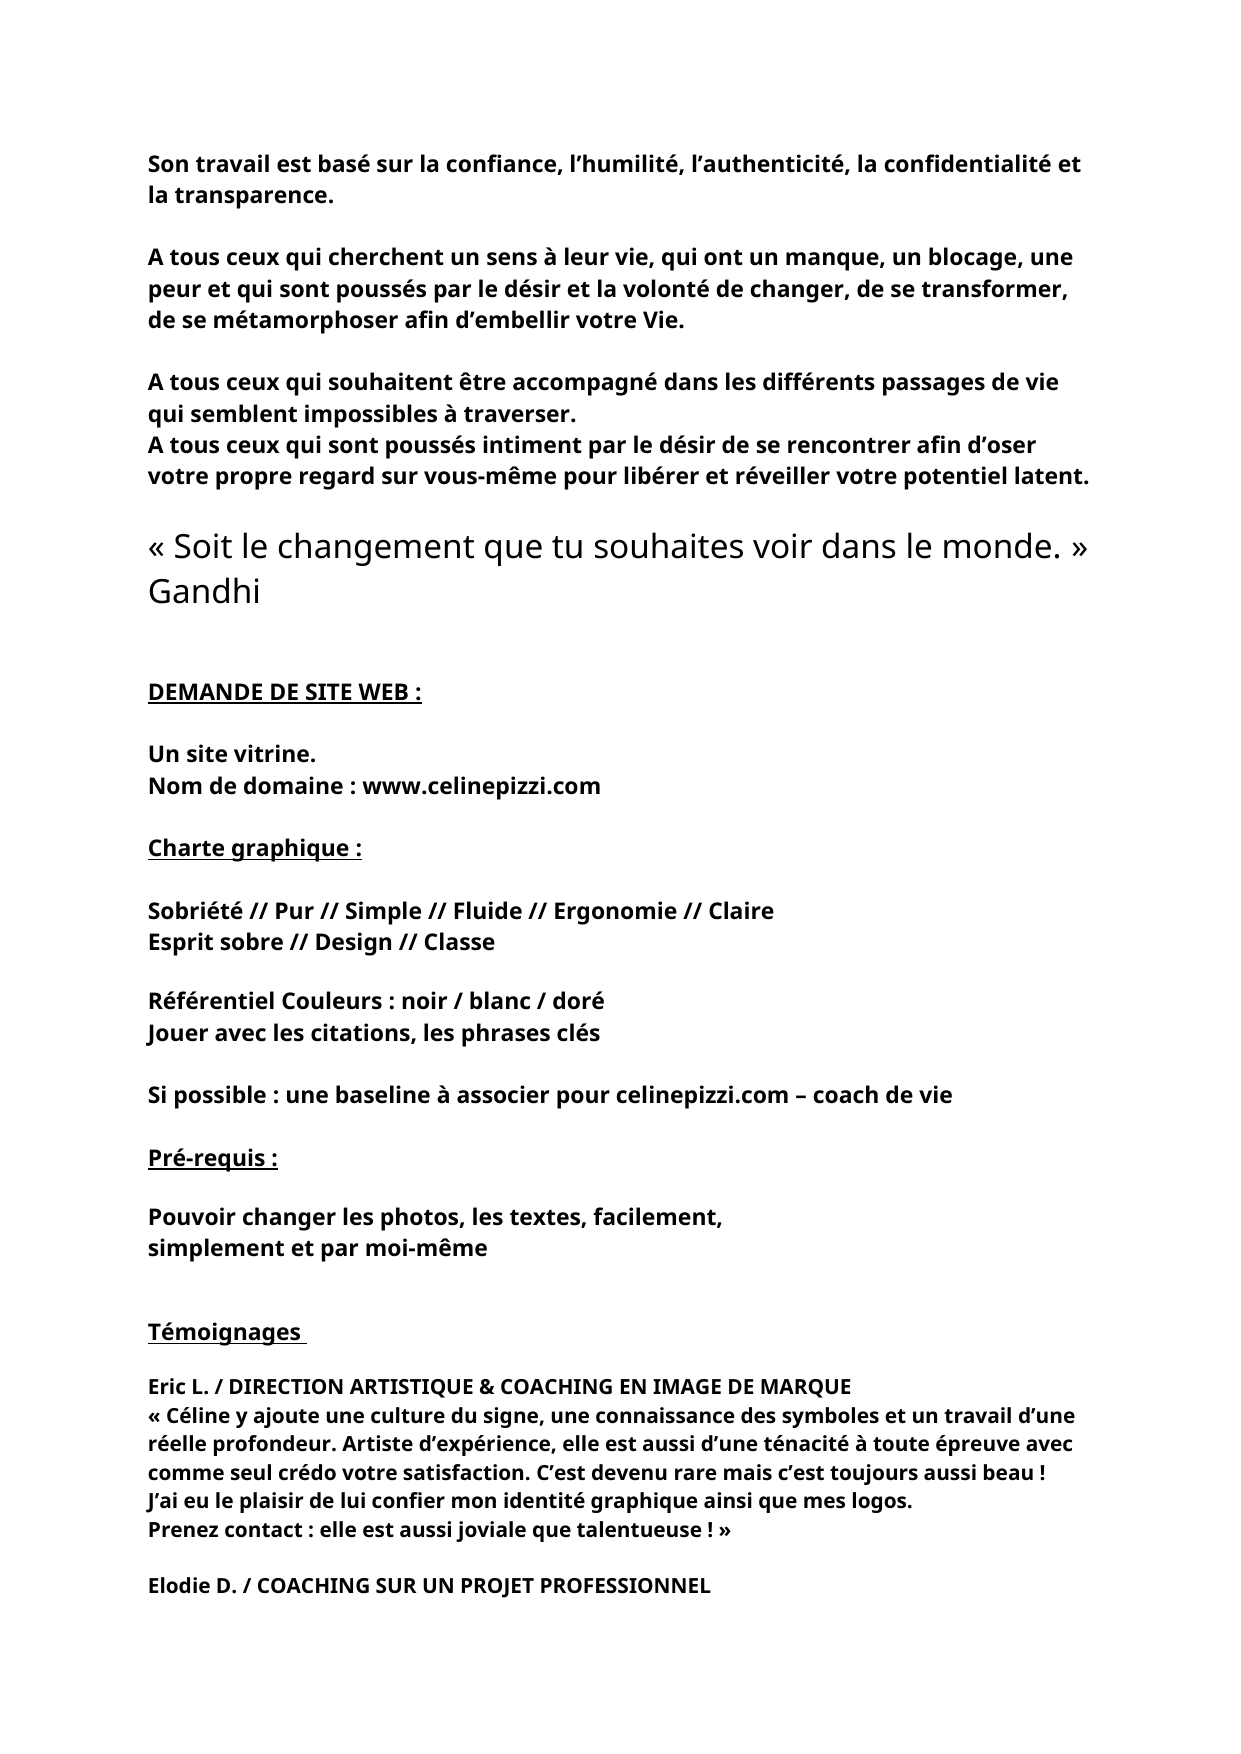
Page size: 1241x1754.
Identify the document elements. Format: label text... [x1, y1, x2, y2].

text Référentiel Couleurs : noir / blanc / doré [148, 985, 1093, 1016]
text DEMANDE DE SITE WEB : [148, 676, 1093, 707]
text Pouvoir changer les photos, les textes, facilement, simplement et par moi-même [148, 1201, 1093, 1291]
text Pré-requis : [148, 1141, 1093, 1201]
text « Soit le changement que tu souhaites voir dans le monde. » Gandhi [148, 523, 1093, 613]
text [148, 1372, 1093, 1600]
text Un site vitrine. Nom de domaine : www.celinepizzi.com [148, 738, 1093, 801]
text Témoignages [148, 1316, 1093, 1347]
text A tous ceux qui cherchent un sens à leur vie, qui ont un manque, un blocage, une peur et qui sont poussés par le désir et la volonté de changer, de se transformer, de se métamorphoser afin d’embellir votre Vie. [148, 241, 1093, 335]
text Esprit sobre // Design // Classe [148, 926, 1093, 985]
text Sobriété // Pur // Simple // Fluide // Ergonomie // Claire [148, 895, 1093, 926]
text A tous ceux qui souhaitent être accompagné dans les différents passages de vie qui semblent impossibles à traverser. [148, 366, 1093, 429]
text Charte graphique : [148, 832, 1093, 863]
text Son travail est basé sur la confiance, l’humilité, l’authenticité, la confidentialité et la transparence. [148, 148, 1093, 210]
text Si possible : une baseline à associer pour celinepizzi.com – coach de vie [148, 1079, 1093, 1110]
text A tous ceux qui sont poussés intiment par le désir de se rencontrer afin d’oser votre propre regard sur vous-même pour libérer et réveiller votre potentiel latent. [148, 429, 1093, 491]
text Jouer avec les citations, les phrases clés [148, 1016, 1093, 1048]
